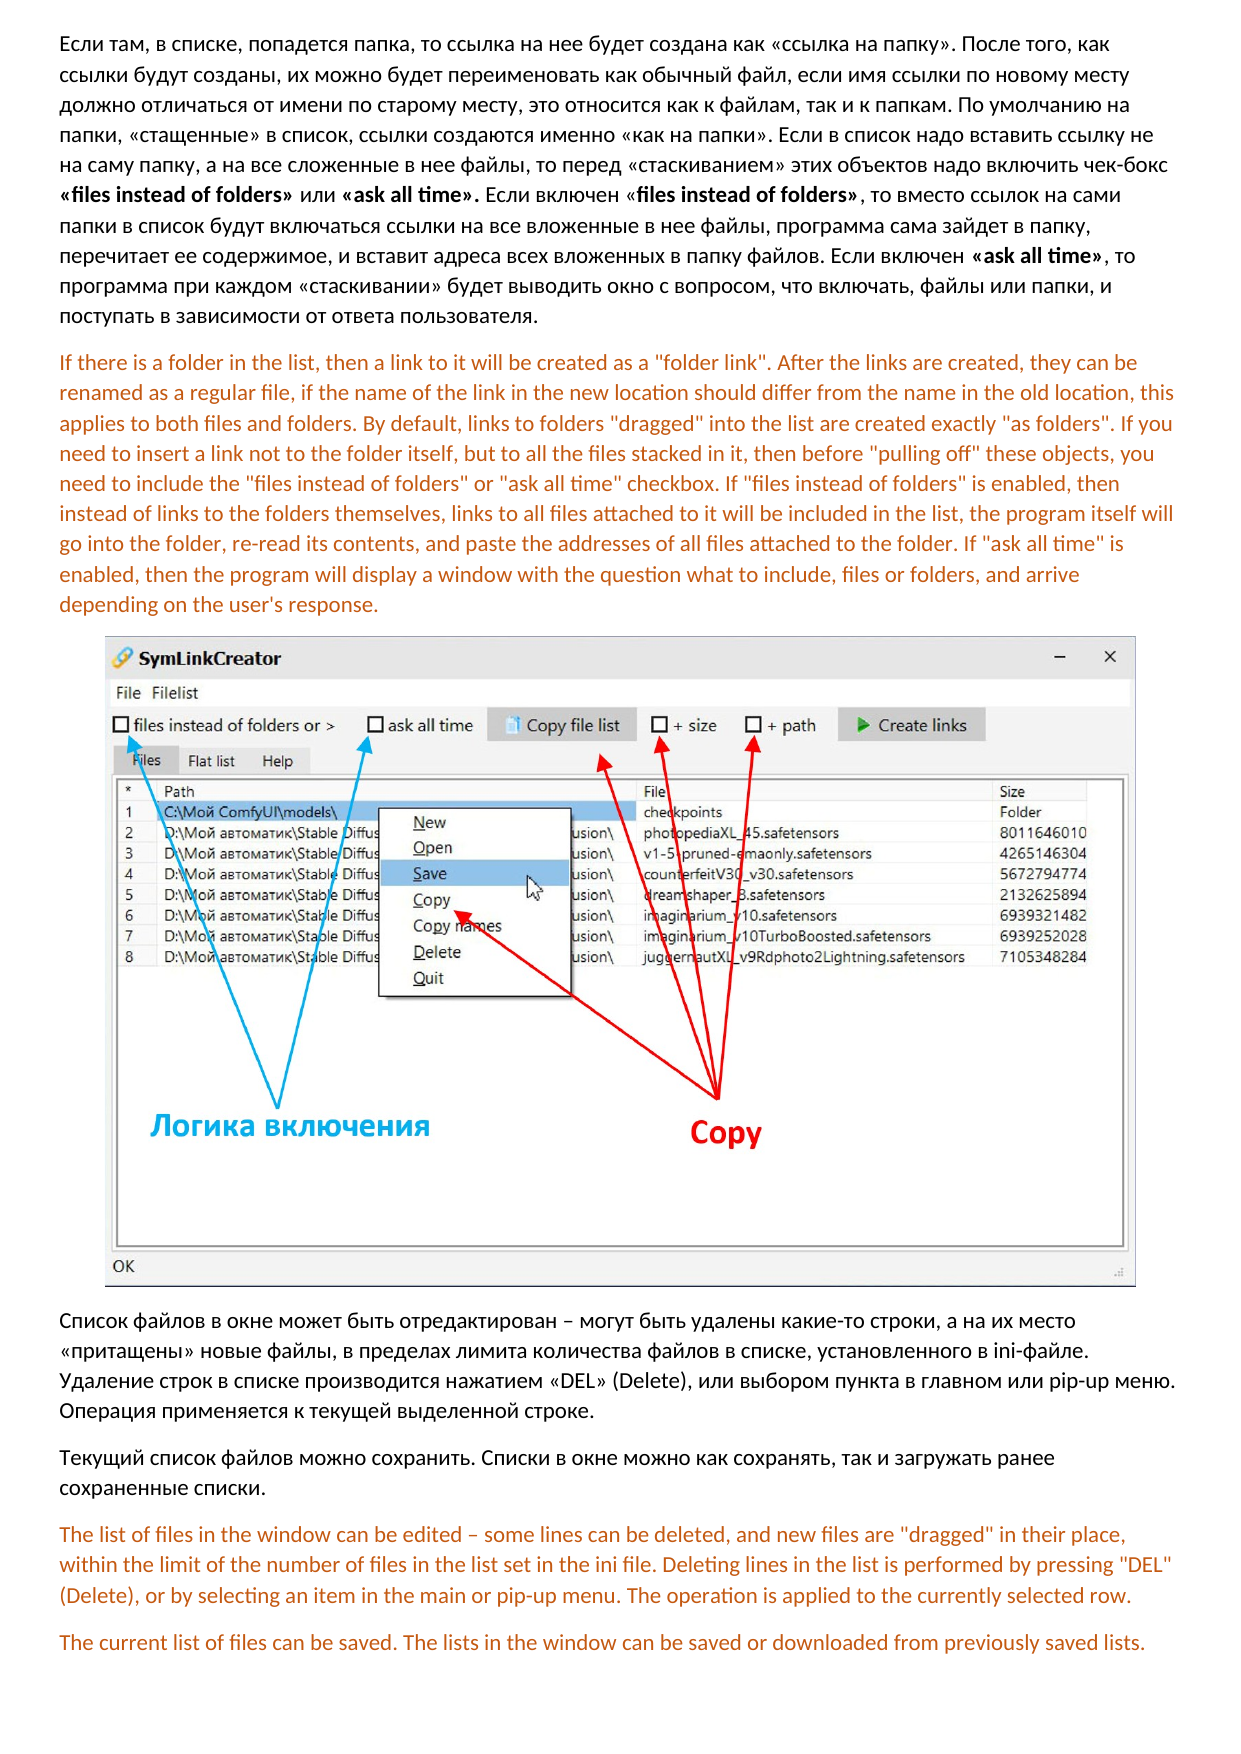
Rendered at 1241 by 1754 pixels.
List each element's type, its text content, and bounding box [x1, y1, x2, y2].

text If there is a folder in the list, then a link to it will be created as a "folder link". After the links are created, they can be renamed as a regular file, if the name of the link in the new location should differ from the name in the old location, this applies to both files and folders. By default, links to folders "dragged" into the list are created exactly "as folders". If you need to insert a link not to the folder itself, but to all the files stacked in it, then before "pulling off" these objects, you need to include the "files instead of folders" or "ask all time" checkbox. If "files instead of folders" is enabled, then instead of links to the folders themselves, links to all files attached to it will be included in the list, the program itself will go into the folder, re-read its contents, and paste the addresses of all files attached to the folder. If "ask all time" is enabled, then the program will display a window with the question what to include, files or folders, and arrive depending on the user's response. [59, 348, 1181, 618]
text Список файлов в окне может быть отредактирован – могут быть удалены какие-то строки, а на их место «притащены» новые файлы, в пределах лимита количества файлов в списке, установленного в ini-файле. Удаление строк в списке производится нажатием «DEL» (Delete), или выбором пункта в главном или pip-up меню. Операция применяется к текущей выделенной строке. [59, 1306, 1181, 1424]
text The current list of files can be saved. The lists in the window can be saved or downloaded from previously saved lists. [59, 1628, 1181, 1656]
picture [104, 636, 1136, 1287]
text Текущий список файлов можно сохранить. Списки в окне можно как сохранять, так и загружать ранее сохраненные списки. [59, 1443, 1181, 1501]
text The list of files in the window can be edited – some lines can be deleted, and new files are "dragged" in their place, within the limit of the number of files in the list set in the ini file. Deleting lines in the list is performed by pressing "DEL" (Delete), or by selecting an item in the main or pip-up menu. The operation is applied to the currently selected row. [59, 1520, 1181, 1609]
text Если там, в списке, попадется папка, то ссылка на нее будет создана как «ссылка на папку». После того, как ссылки будут созданы, их можно будет переименовать как обычный файл, если имя ссылки по новому месту должно отличаться от имени по старому месту, это относится как к файлам, так и к папкам. По умолчанию на папки, «стащенные» в список, ссылки создаются именно «как на папки». Если в список надо вставить ссылку не на саму папку, а на все сложенные в нее файлы, то перед «стаскиванием» этих объектов надо включить чек-бокс «files instead of folders» или «ask all time». Если включен «files instead of folders», то вместо ссылок на сами папки в список будут включаться ссылки на все вложенные в нее файлы, программа сама зайдет в папку, перечитает ее содержимое, и вставит адреса всех вложенных в папку файлов. Если включен «ask all time», то программа при каждом «стаскивании» будет выводить окно с вопросом, что включать, файлы или папки, и поступать в зависимости от ответа пользователя. [59, 29, 1181, 329]
